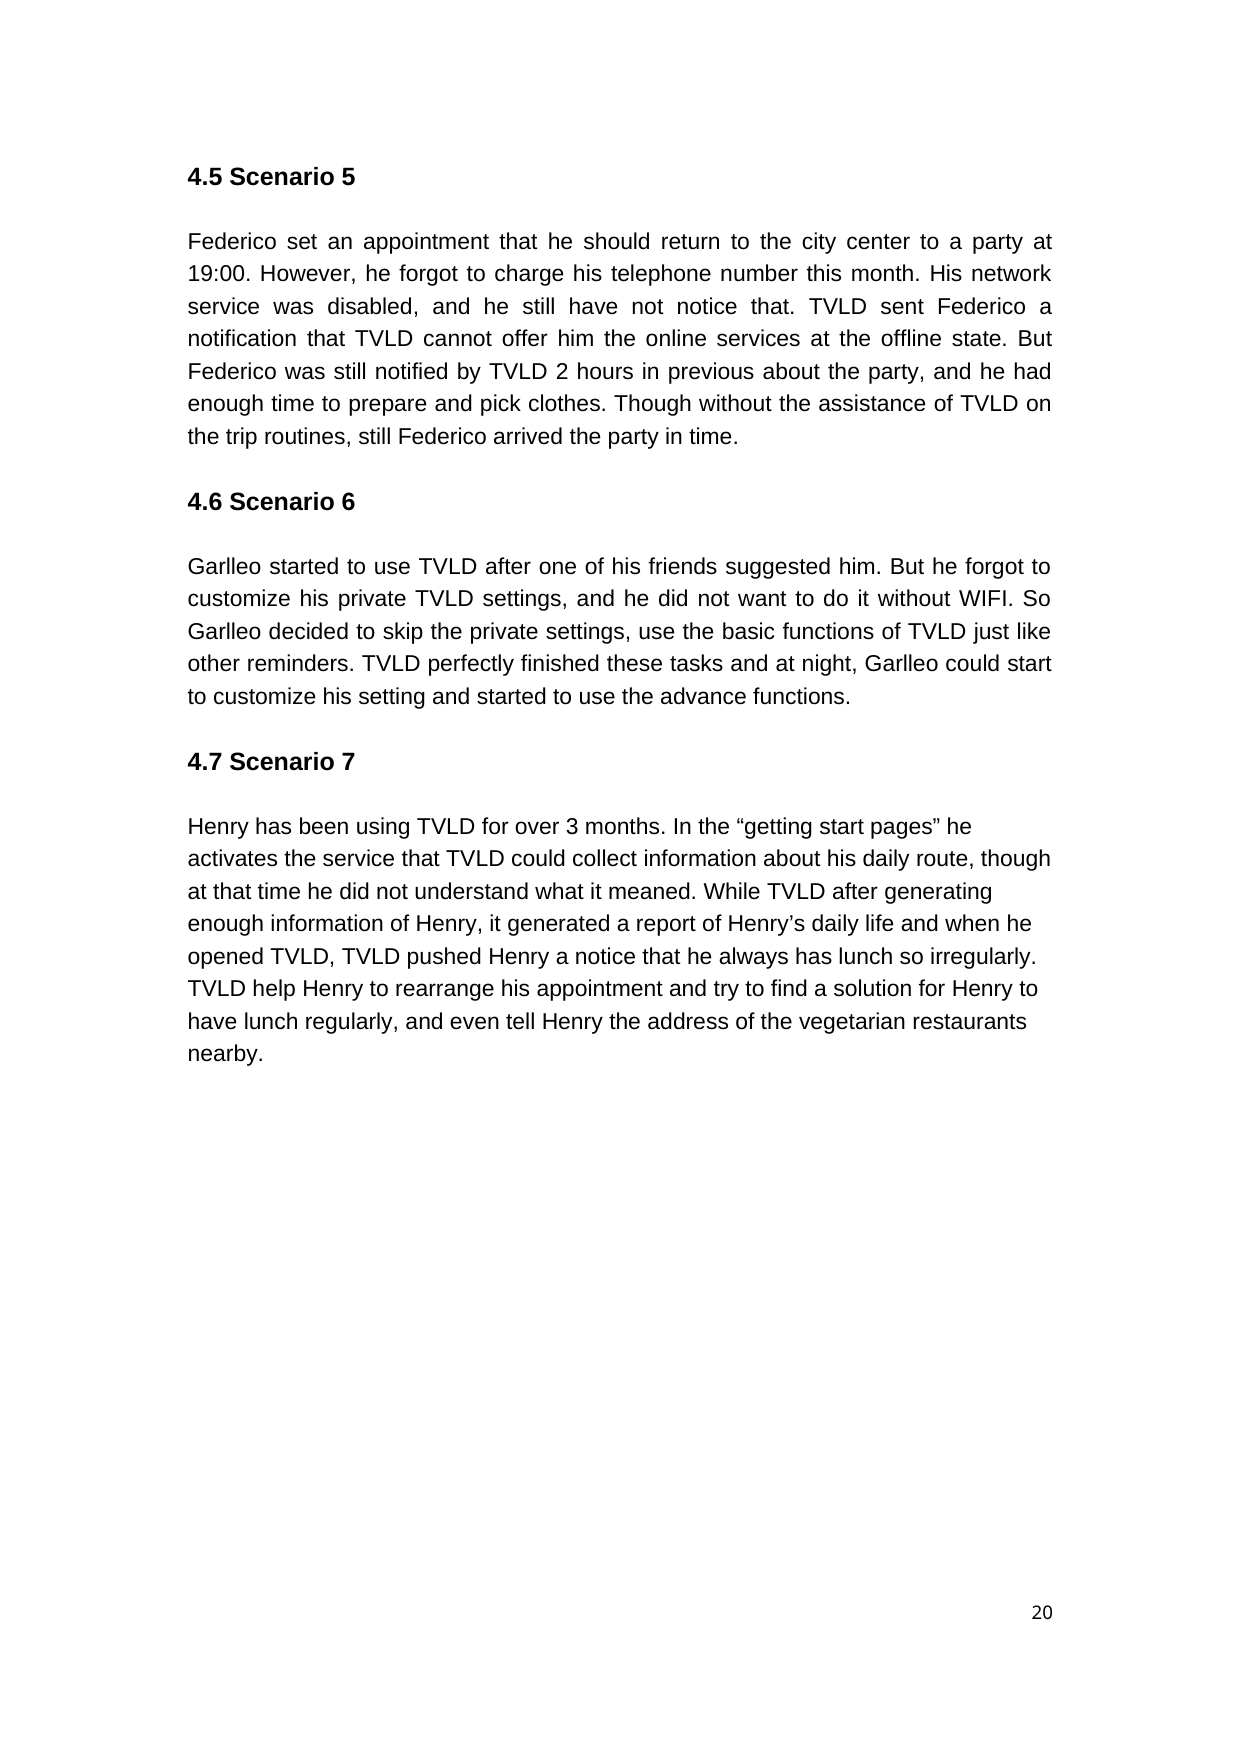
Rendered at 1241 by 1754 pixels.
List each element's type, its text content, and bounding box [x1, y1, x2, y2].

text 4.7 Scenario 7 [187, 745, 1053, 777]
text 4.6 Scenario 6 [187, 485, 1053, 517]
text 4.5 Scenario 5 [187, 160, 1053, 192]
text Henry has been using TVLD for over 3 months. In the “getting start pages” he activates the service that TVLD could collect information about his daily route, though at that time he did not understand what it meaned. While TVLD after generating enough information of Henry, it generated a report of Henry’s daily life and when he opened TVLD, TVLD pushed Henry a notice that he always has lunch so irregularly. TVLD help Henry to rearrange his appointment and try to find a solution for Henry to have lunch regularly, and even tell Henry the address of the vegetarian restaurants nearby. [187, 810, 1053, 1070]
list Garlleo started to use TVLD after one of his friends suggested him. But he forgot to customize his private TVLD settings, and he did not want to do it without WIFI. So Garlleo decided to skip the private settings, use the basic functions of TVLD just like other reminders. TVLD perfectly finished these tasks and at night, Garlleo could start to customize his setting and started to use the advance functions. [187, 550, 1053, 712]
list Federico set an appointment that he should return to the city center to a party at 19:00. However, he forgot to charge his telephone number this month. His network service was disabled, and he still have not notice that. TVLD sent Federico a notification that TVLD cannot offer him the online services at the offline state. But Federico was still notified by TVLD 2 hours in previous about the party, and he had enough time to prepare and pick clothes. Though without the assistance of TVLD on the trip routines, still Federico arrived the party in time. [187, 225, 1053, 452]
